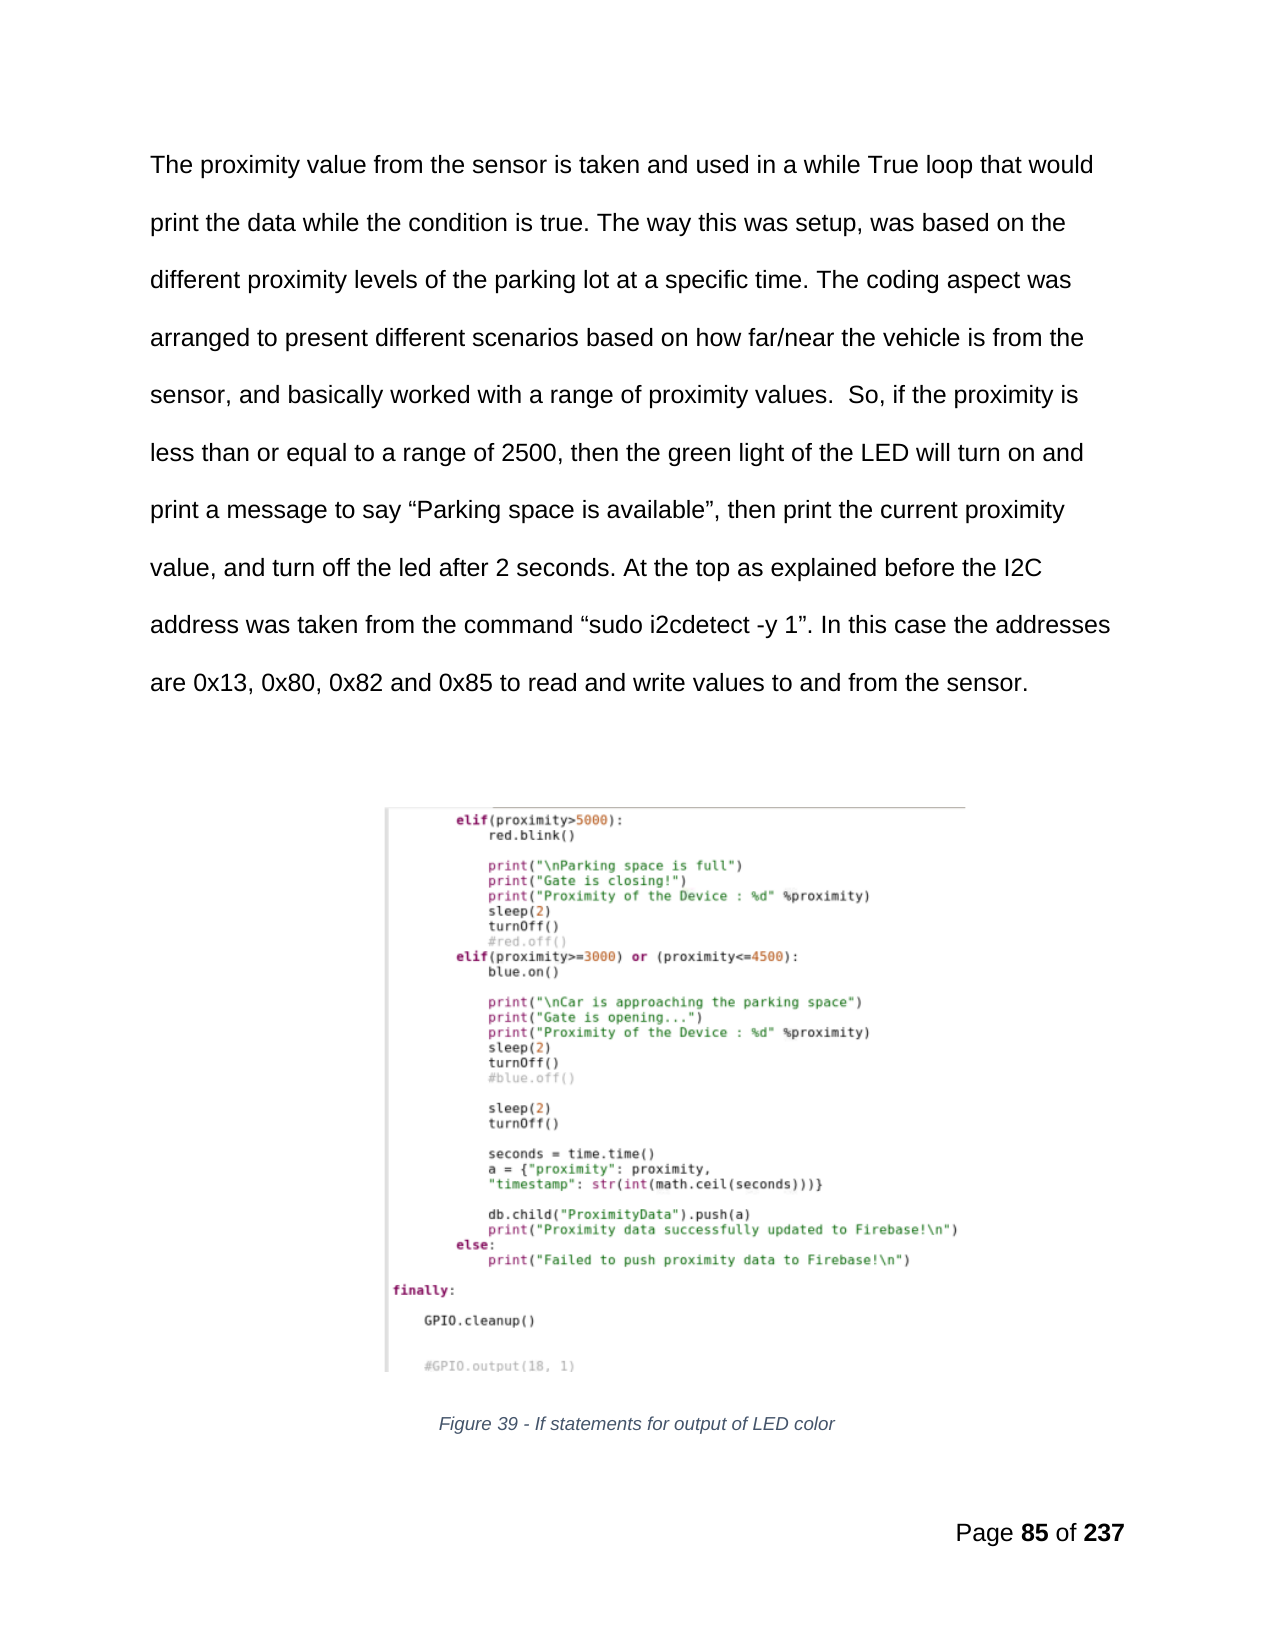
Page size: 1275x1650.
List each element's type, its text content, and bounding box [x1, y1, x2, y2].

text The proximity value from the sensor is taken and used in a while True loop that would print the data while the condition is true. The way this was setup, was based on the different proximity levels of the parking lot at a specific time. The coding aspect was arranged to present different scenarios based on how far/near the vehicle is from the sensor, and basically worked with a range of proximity values. So, if the proximity is less than or equal to a range of 2500, then the green light of the LED will turn on and print a message to say “Parking space is available”, then print the current proximity value, and turn off the led after 2 seconds. At the top as explained before the I2C address was taken from the command “sudo i2cdetect -y 1”. In this case the addresses are 0x13, 0x80, 0x82 and 0x85 to read and write values to and from the sensor. [150, 150, 1125, 696]
picture [384, 807, 966, 1372]
